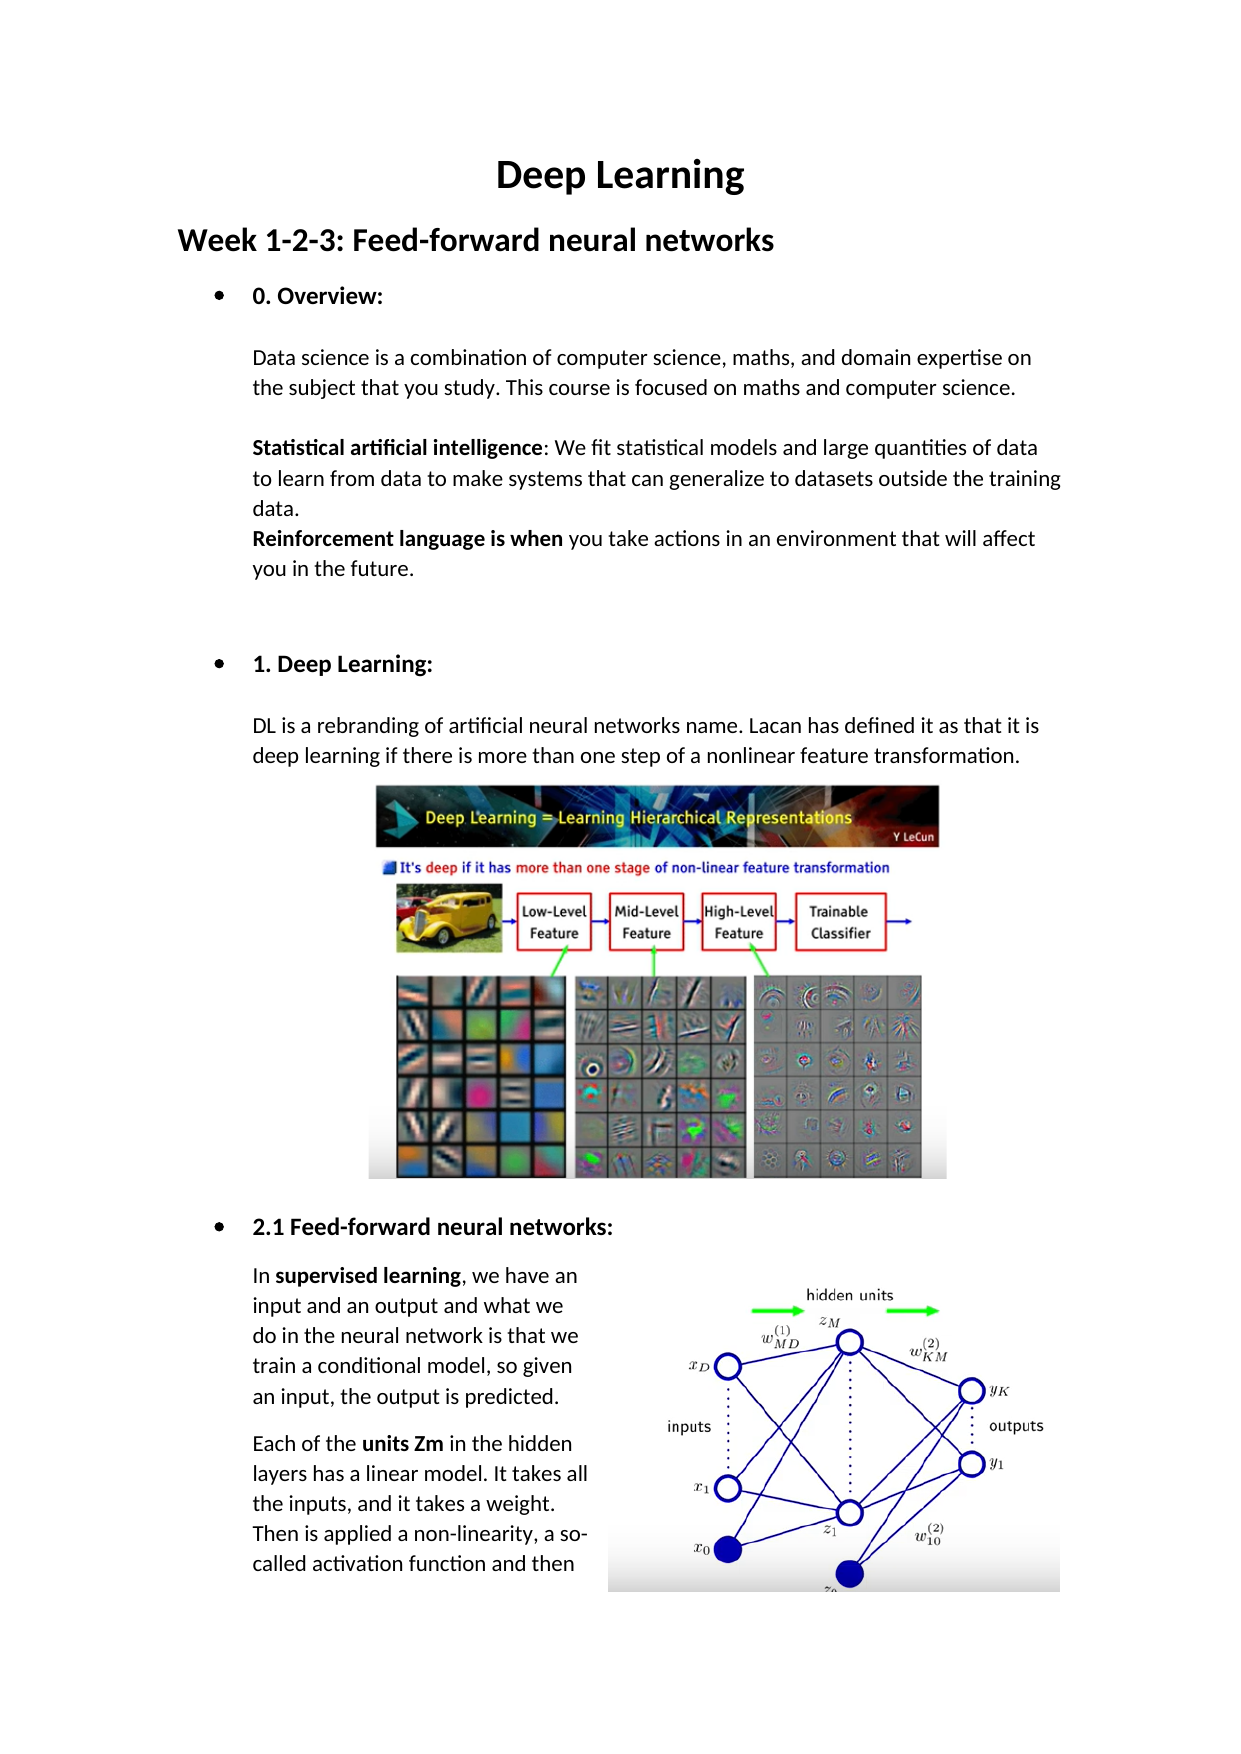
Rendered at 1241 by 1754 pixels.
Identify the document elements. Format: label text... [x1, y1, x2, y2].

list Reinforcement language is when you take actions in an environment that will affect you in the future. [252, 524, 1063, 582]
picture [368, 771, 947, 1179]
list Statistical artificial intelligence: We fit statistical models and large quantities of data to learn from data to make systems that can generalize to datasets outside the training data. [252, 433, 1063, 522]
text Deep Learning [177, 148, 1063, 198]
list Data science is a combination of computer science, maths, and domain expertise on the subject that you study. This course is focused on maths and computer science. [252, 343, 1063, 401]
list 2.1 Feed-forward neural networks: [215, 1211, 1063, 1242]
text Week 1-2-3: Feed-forward neural networks [177, 219, 1063, 260]
list 1. Deep Learning: [215, 648, 1063, 679]
picture [606, 1265, 1060, 1590]
list 0. Overview: [215, 280, 1063, 310]
list DL is a rebranding of artificial neural networks name. Lacan has defined it as that it is deep learning if there is more than one step of a nonlinear feature transformation. [252, 711, 1063, 769]
text In supervised learning, we have an input and an output and what we do in the neural network is that we train a conditional model, so given an input, the output is predicted. [252, 1261, 1063, 1410]
